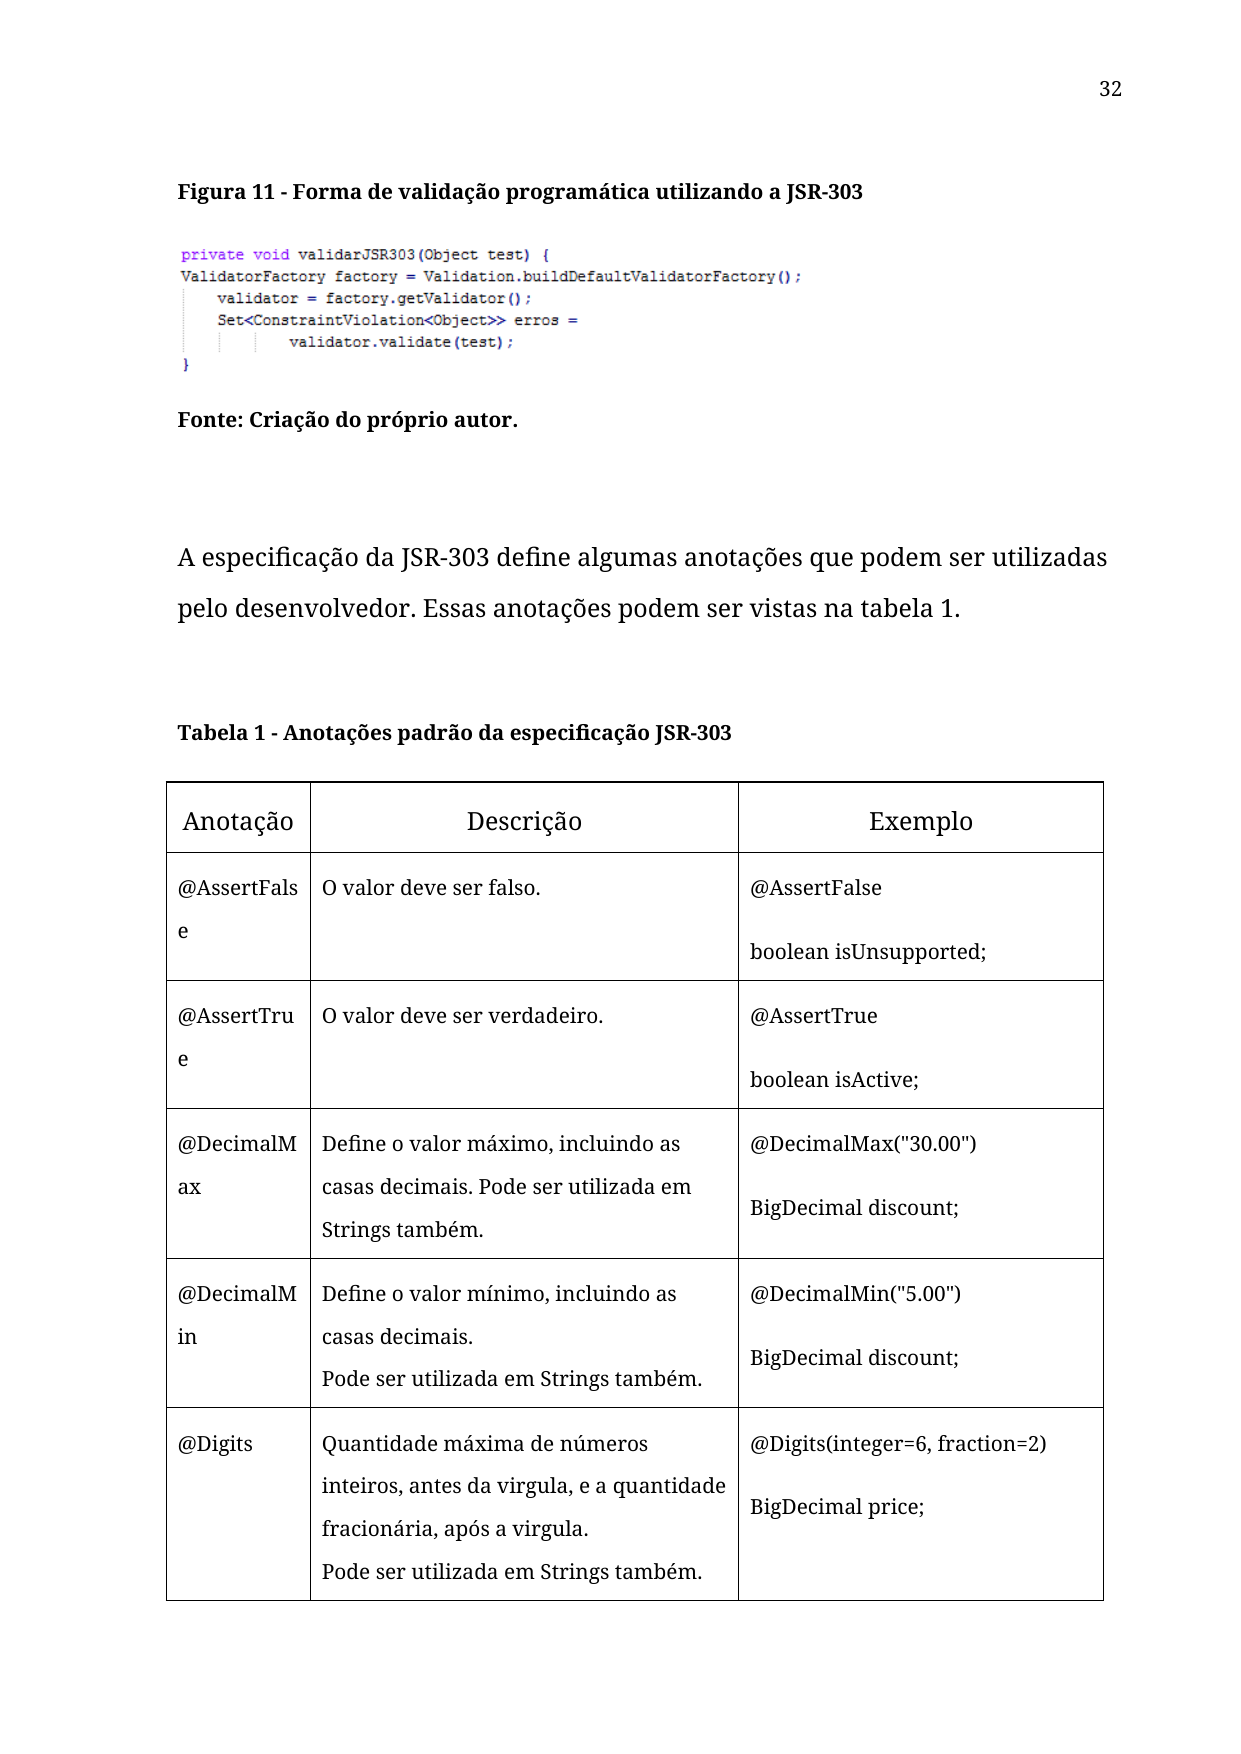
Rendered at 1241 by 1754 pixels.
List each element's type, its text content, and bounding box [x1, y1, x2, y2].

table_header Descrição [311, 783, 738, 852]
table_cell @AssertFalse boolean isUnsupported; [739, 853, 1103, 979]
table_cell Define o valor máximo, incluindo as casas decimais. Pode ser utilizada em Strings também. [311, 1109, 738, 1257]
table_cell @Digits [167, 1408, 310, 1599]
table_cell @DecimalMax("30.00") BigDecimal discount; [739, 1109, 1103, 1257]
table_cell @DecimalMin("5.00") BigDecimal discount; [739, 1259, 1103, 1407]
text A especificação da JSR-303 define algumas anotações que podem ser utilizadas pelo desenvolvedor. Essas anotações podem ser vistas na tabela 1. [177, 540, 1122, 625]
table_header Exemplo [739, 783, 1103, 852]
table_cell O valor deve ser falso. [311, 853, 738, 979]
table_cell @AssertTrue [167, 981, 310, 1108]
table_header Anotação [167, 783, 310, 852]
table_cell @DecimalMax [167, 1109, 310, 1257]
table_cell Quantidade máxima de números inteiros, antes da virgula, e a quantidade fracionária, após a virgula. Pode ser utilizada em Strings também. [311, 1408, 738, 1599]
table_cell @DecimalMin [167, 1259, 310, 1407]
picture [177, 240, 803, 391]
table_cell @AssertTrue boolean isActive; [739, 981, 1103, 1108]
table_cell Define o valor mínimo, incluindo as casas decimais. Pode ser utilizada em Strings também. [311, 1259, 738, 1407]
table_cell @Digits(integer=6, fraction=2) BigDecimal price; [739, 1408, 1103, 1599]
table_cell O valor deve ser verdadeiro. [311, 981, 738, 1108]
table_cell @AssertFalse [167, 853, 310, 979]
